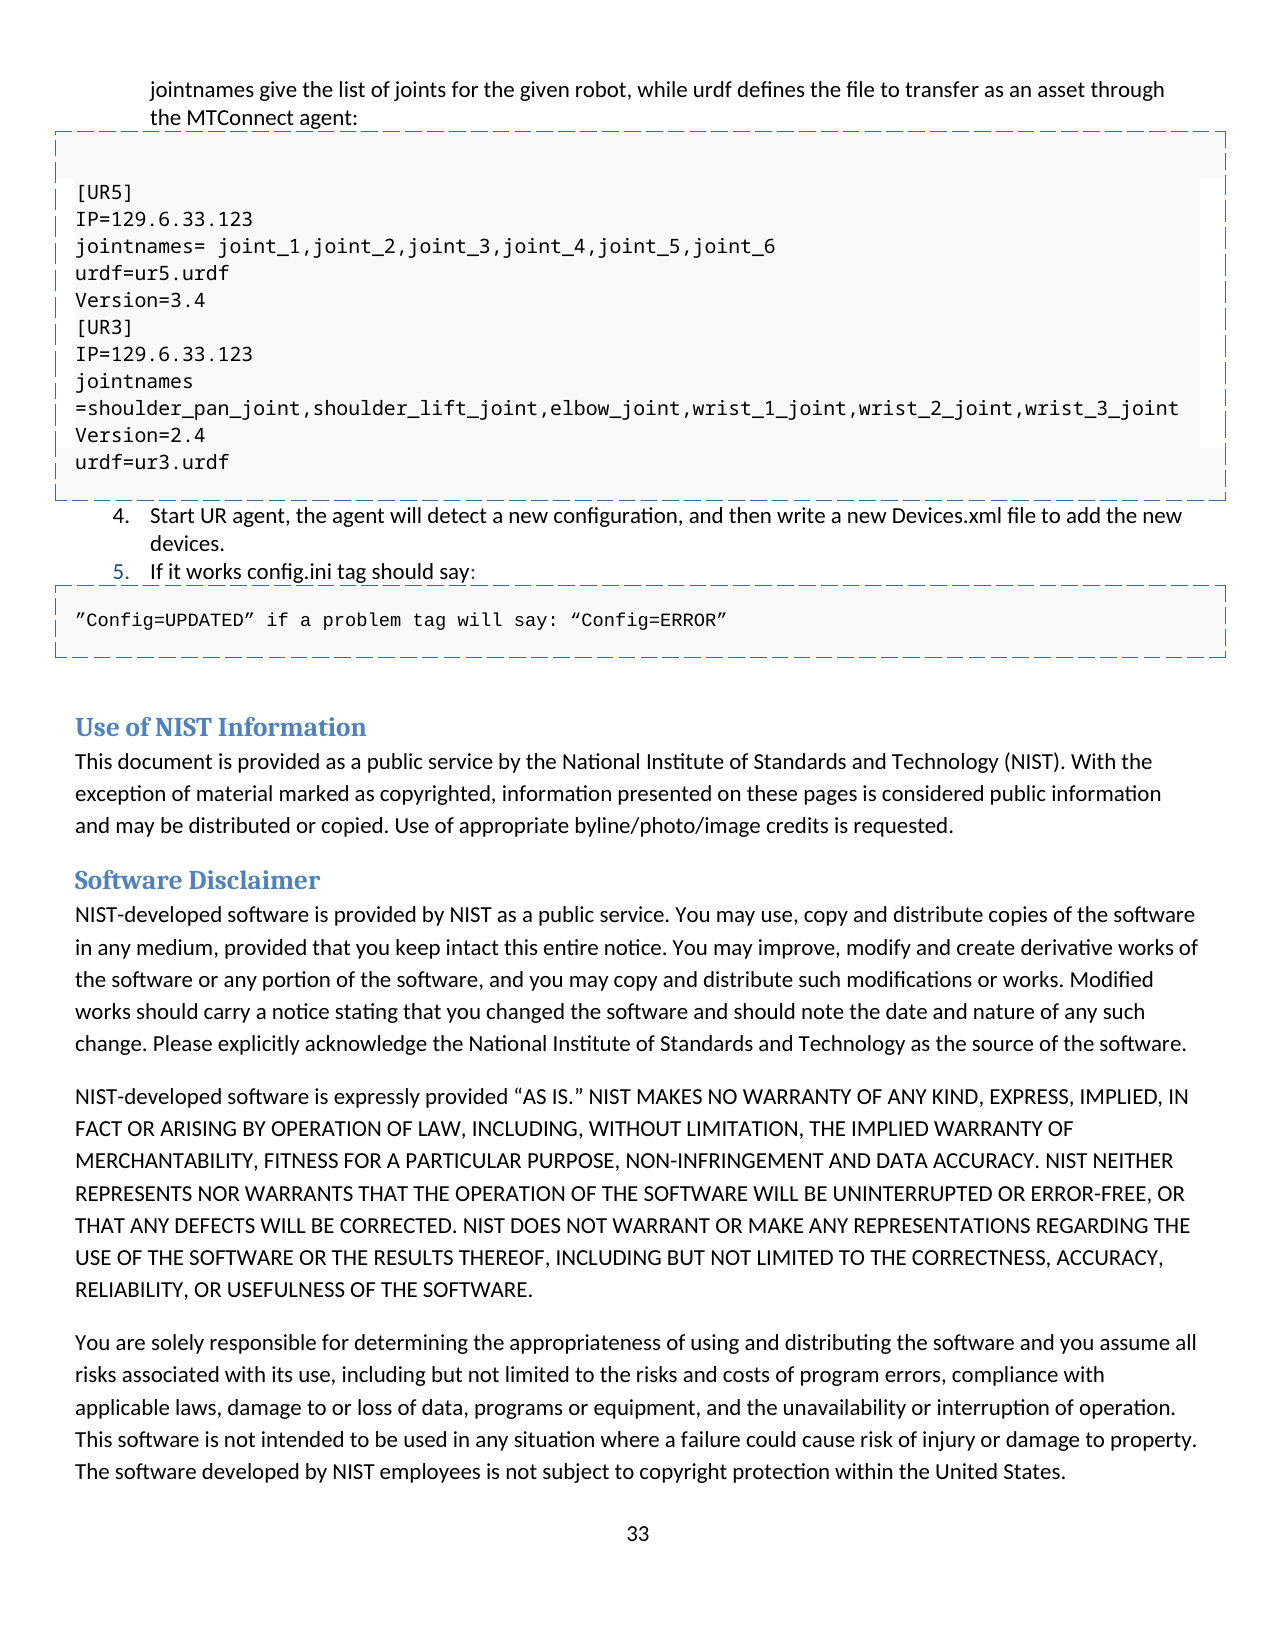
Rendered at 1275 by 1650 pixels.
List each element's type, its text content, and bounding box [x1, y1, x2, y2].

text IP=129.6.33.123 [75, 205, 1200, 232]
subtitle Use of NIST Information [75, 712, 1200, 743]
text urdf=ur3.urdf [55, 422, 1226, 501]
text This document is provided as a public service by the National Institute of Standards and Technology (NIST). With the exception of material marked as copyrighted, information presented on these pages is considered public information and may be distributed or copied. Use of appropriate byline/photo/image credits is requested. [75, 747, 1200, 840]
text [UR3] [75, 313, 1200, 340]
text urdf=ur5.urdf [75, 259, 1200, 286]
list If it works config.ini tag should say: [112, 557, 1200, 585]
text ”Config=UPDATED” if a problem tag will say: “Config=ERROR” [55, 585, 1226, 658]
text NIST-developed software is provided by NIST as a public service. You may use, copy and distribute copies of the software in any medium, provided that you keep intact this entire notice. You may improve, modify and create derivative works of the software or any portion of the software, and you may copy and distribute such modifications or works. Modified works should carry a notice stating that you changed the software and should note the date and nature of any such change. Please explicitly acknowledge the National Institute of Standards and Technology as the source of the software. [75, 900, 1200, 1057]
list Start UR agent, the agent will detect a new configuration, and then write a new Devices.xml file to add the new devices. [112, 501, 1200, 557]
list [112, 75, 1200, 131]
text jointnames=shoulder_pan_joint,shoulder_lift_joint,elbow_joint,wrist_1_joint,wrist_2_joint,wrist_3_joint [75, 367, 1200, 421]
text [UR5] [75, 178, 1200, 205]
text You are solely responsible for determining the appropriateness of using and distributing the software and you assume all risks associated with its use, including but not limited to the risks and costs of program errors, compliance with applicable laws, damage to or loss of data, programs or equipment, and the unavailability or interruption of operation. This software is not intended to be used in any situation where a failure could cause risk of injury or damage to property. The software developed by NIST employees is not subject to copyright protection within the United States. [75, 1328, 1200, 1485]
text Version=3.4 [75, 286, 1200, 313]
subtitle Software Disclaimer [75, 865, 1200, 896]
text NIST-developed software is expressly provided “AS IS.” NIST MAKES NO WARRANTY OF ANY KIND, EXPRESS, IMPLIED, IN FACT OR ARISING BY OPERATION OF LAW, INCLUDING, WITHOUT LIMITATION, THE IMPLIED WARRANTY OF MERCHANTABILITY, FITNESS FOR A PARTICULAR PURPOSE, NON-INFRINGEMENT AND DATA ACCURACY. NIST NEITHER REPRESENTS NOR WARRANTS THAT THE OPERATION OF THE SOFTWARE WILL BE UNINTERRUPTED OR ERROR-FREE, OR THAT ANY DEFECTS WILL BE CORRECTED. NIST DOES NOT WARRANT OR MAKE ANY REPRESENTATIONS REGARDING THE USE OF THE SOFTWARE OR THE RESULTS THEREOF, INCLUDING BUT NOT LIMITED TO THE CORRECTNESS, ACCURACY, RELIABILITY, OR USEFULNESS OF THE SOFTWARE. [75, 1082, 1200, 1303]
text IP=129.6.33.123 [75, 340, 1200, 367]
text jointnames= joint_1,joint_2,joint_3,joint_4,joint_5,joint_6 [75, 232, 1200, 259]
